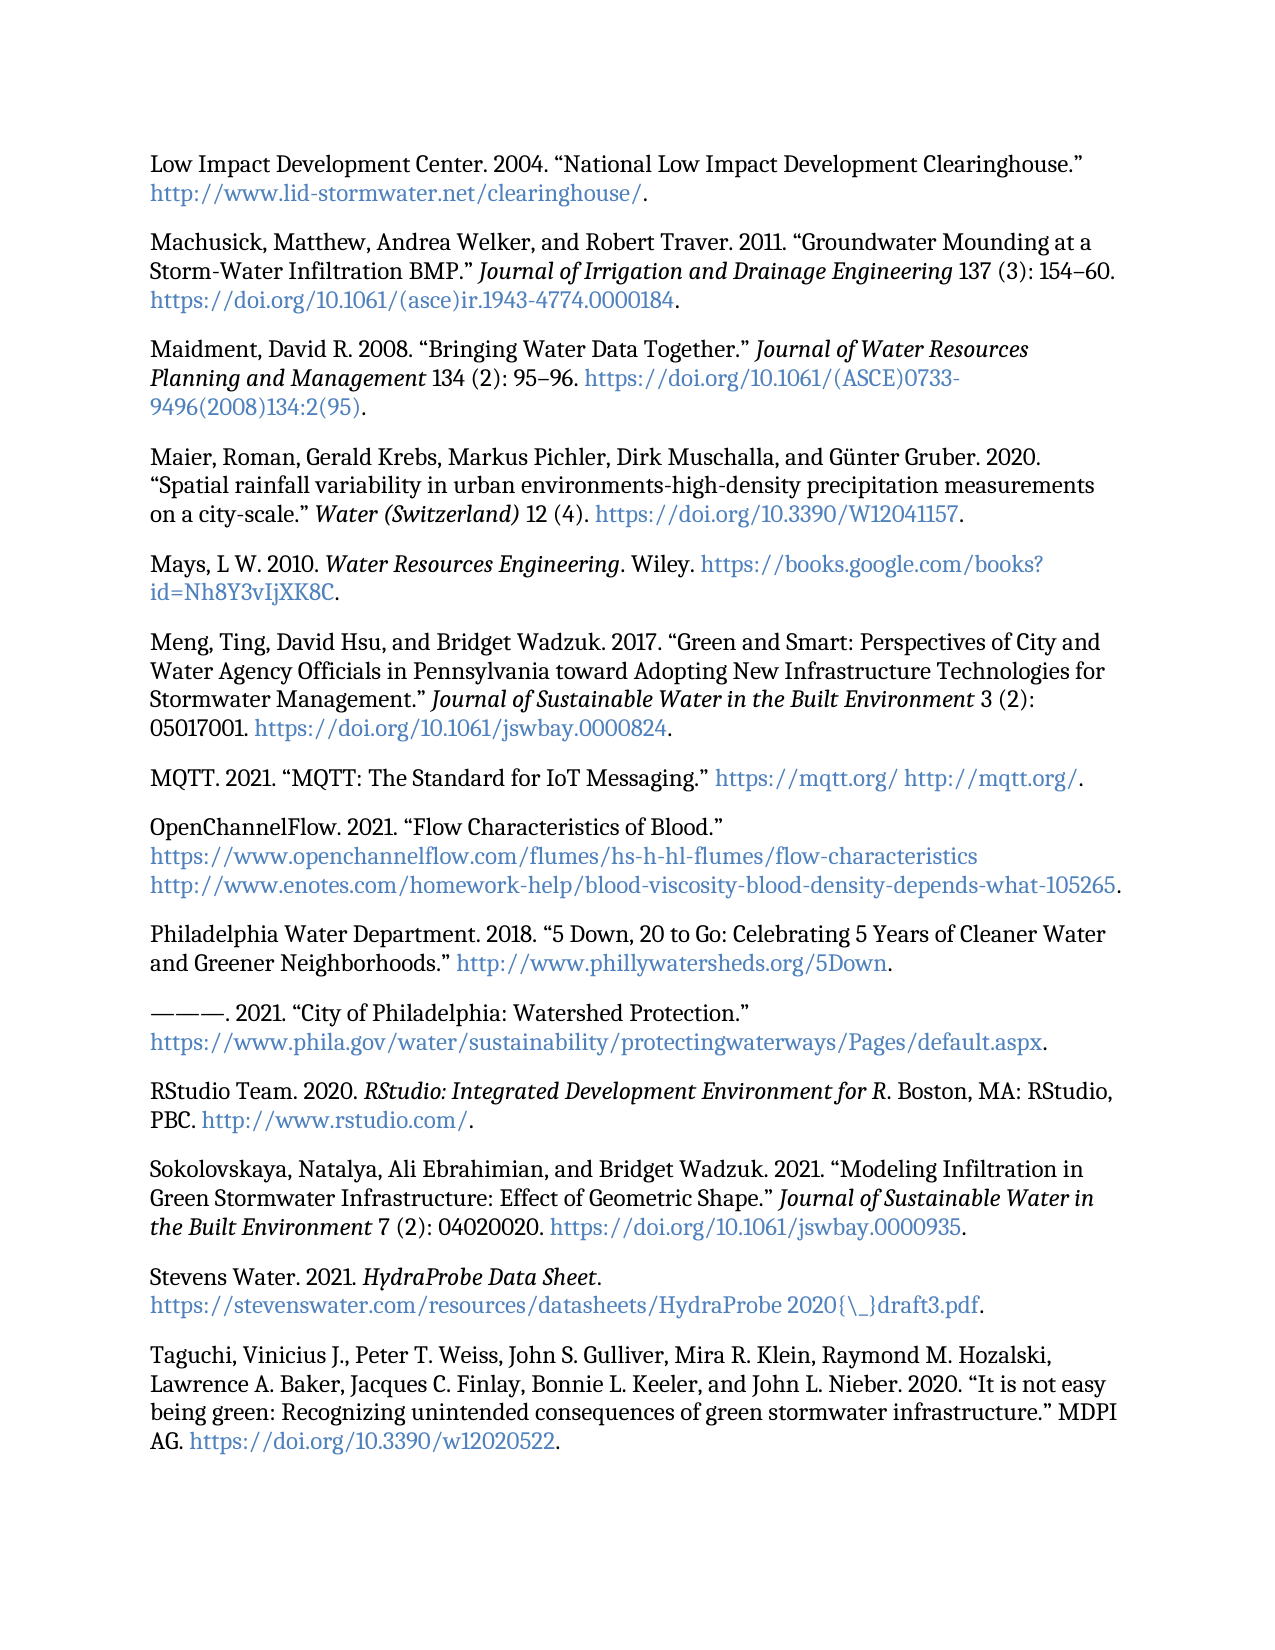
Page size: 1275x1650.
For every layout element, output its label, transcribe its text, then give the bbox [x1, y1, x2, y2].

text ———. 2021. “City of Philadelphia: Watershed Protection.” https://www.phila.gov/water/sustainability/protectingwaterways/Pages/default.aspx. [150, 999, 1125, 1056]
text OpenChannelFlow. 2021. “Flow Characteristics of Blood.” https://www.openchannelflow.com/flumes/hs-h-hl-flumes/flow-characteristics http://www.enotes.com/homework-help/blood-viscosity-blood-density-depends-what-105265. [150, 813, 1125, 899]
text Stevens Water. 2021. HydraProbe Data Sheet. https://stevenswater.com/resources/datasheets/HydraProbe 2020{\_}draft3.pdf. [150, 1262, 1125, 1320]
text Low Impact Development Center. 2004. “National Low Impact Development Clearinghouse.” http://www.lid-stormwater.net/clearinghouse/. [150, 150, 1125, 207]
text Mays, L W. 2010. Water Resources Engineering. Wiley. https://books.google.com/books?id=Nh8Y3vIjXK8C. [150, 549, 1125, 607]
text Sokolovskaya, Natalya, Ali Ebrahimian, and Bridget Wadzuk. 2021. “Modeling Infiltration in Green Stormwater Infrastructure: Effect of Geometric Shape.” Journal of Sustainable Water in the Built Environment 7 (2): 04020020. https://doi.org/10.1061/jswbay.0000935. [150, 1155, 1125, 1242]
text MQTT. 2021. “MQTT: The Standard for IoT Messaging.” https://mqtt.org/ http://mqtt.org/. [150, 764, 1125, 792]
text Maier, Roman, Gerald Krebs, Markus Pichler, Dirk Muschalla, and Günter Gruber. 2020. “Spatial rainfall variability in urban environments-high-density precipitation measurements on a city-scale.” Water (Switzerland) 12 (4). https://doi.org/10.3390/W12041157. [150, 442, 1125, 529]
text Machusick, Matthew, Andrea Welker, and Robert Traver. 2011. “Groundwater Mounding at a Storm-Water Infiltration BMP.” Journal of Irrigation and Drainage Engineering 137 (3): 154–60. https://doi.org/10.1061/(asce)ir.1943-4774.0000184. [150, 228, 1125, 314]
text Philadelphia Water Department. 2018. “5 Down, 20 to Go: Celebrating 5 Years of Cleaner Water and Greener Neighborhoods.” http://www.phillywatersheds.org/5Down. [150, 920, 1125, 978]
text Meng, Ting, David Hsu, and Bridget Wadzuk. 2017. “Green and Smart: Perspectives of City and Water Agency Officials in Pennsylvania toward Adopting New Infrastructure Technologies for Stormwater Management.” Journal of Sustainable Water in the Built Environment 3 (2): 05017001. https://doi.org/10.1061/jswbay.0000824. [150, 628, 1125, 743]
text RStudio Team. 2020. RStudio: Integrated Development Environment for R. Boston, MA: RStudio, PBC. http://www.rstudio.com/. [150, 1077, 1125, 1134]
text Maidment, David R. 2008. “Bringing Water Data Together.” Journal of Water Resources Planning and Management 134 (2): 95–96. https://doi.org/10.1061/(ASCE)0733-9496(2008)134:2(95). [150, 335, 1125, 422]
text Taguchi, Vinicius J., Peter T. Weiss, John S. Gulliver, Mira R. Klein, Raymond M. Hozalski, Lawrence A. Baker, Jacques C. Finlay, Bonnie L. Keeler, and John L. Nieber. 2020. “It is not easy being green: Recognizing unintended consequences of green stormwater infrastructure.” MDPI AG. https://doi.org/10.3390/w12020522. [150, 1341, 1125, 1456]
